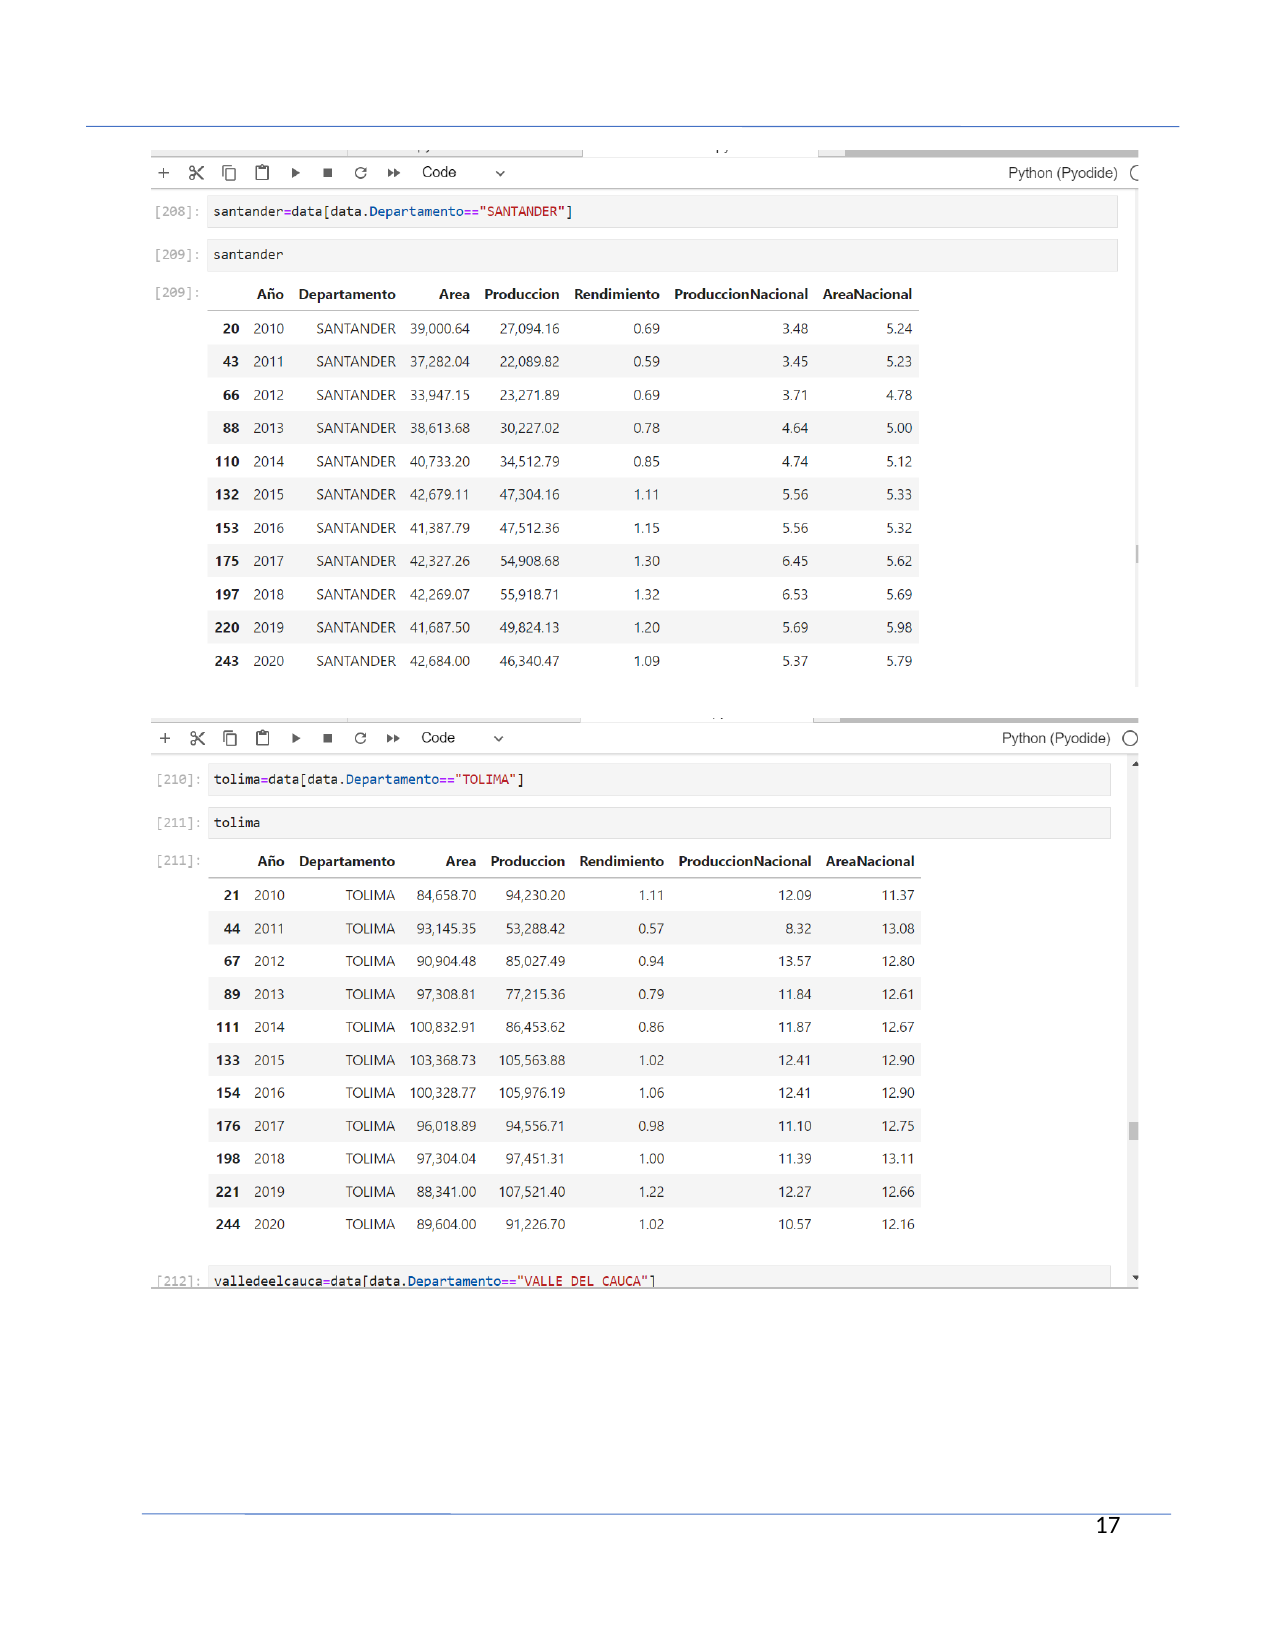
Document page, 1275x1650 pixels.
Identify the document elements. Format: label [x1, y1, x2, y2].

picture [151, 150, 1139, 687]
picture [151, 718, 1139, 1289]
